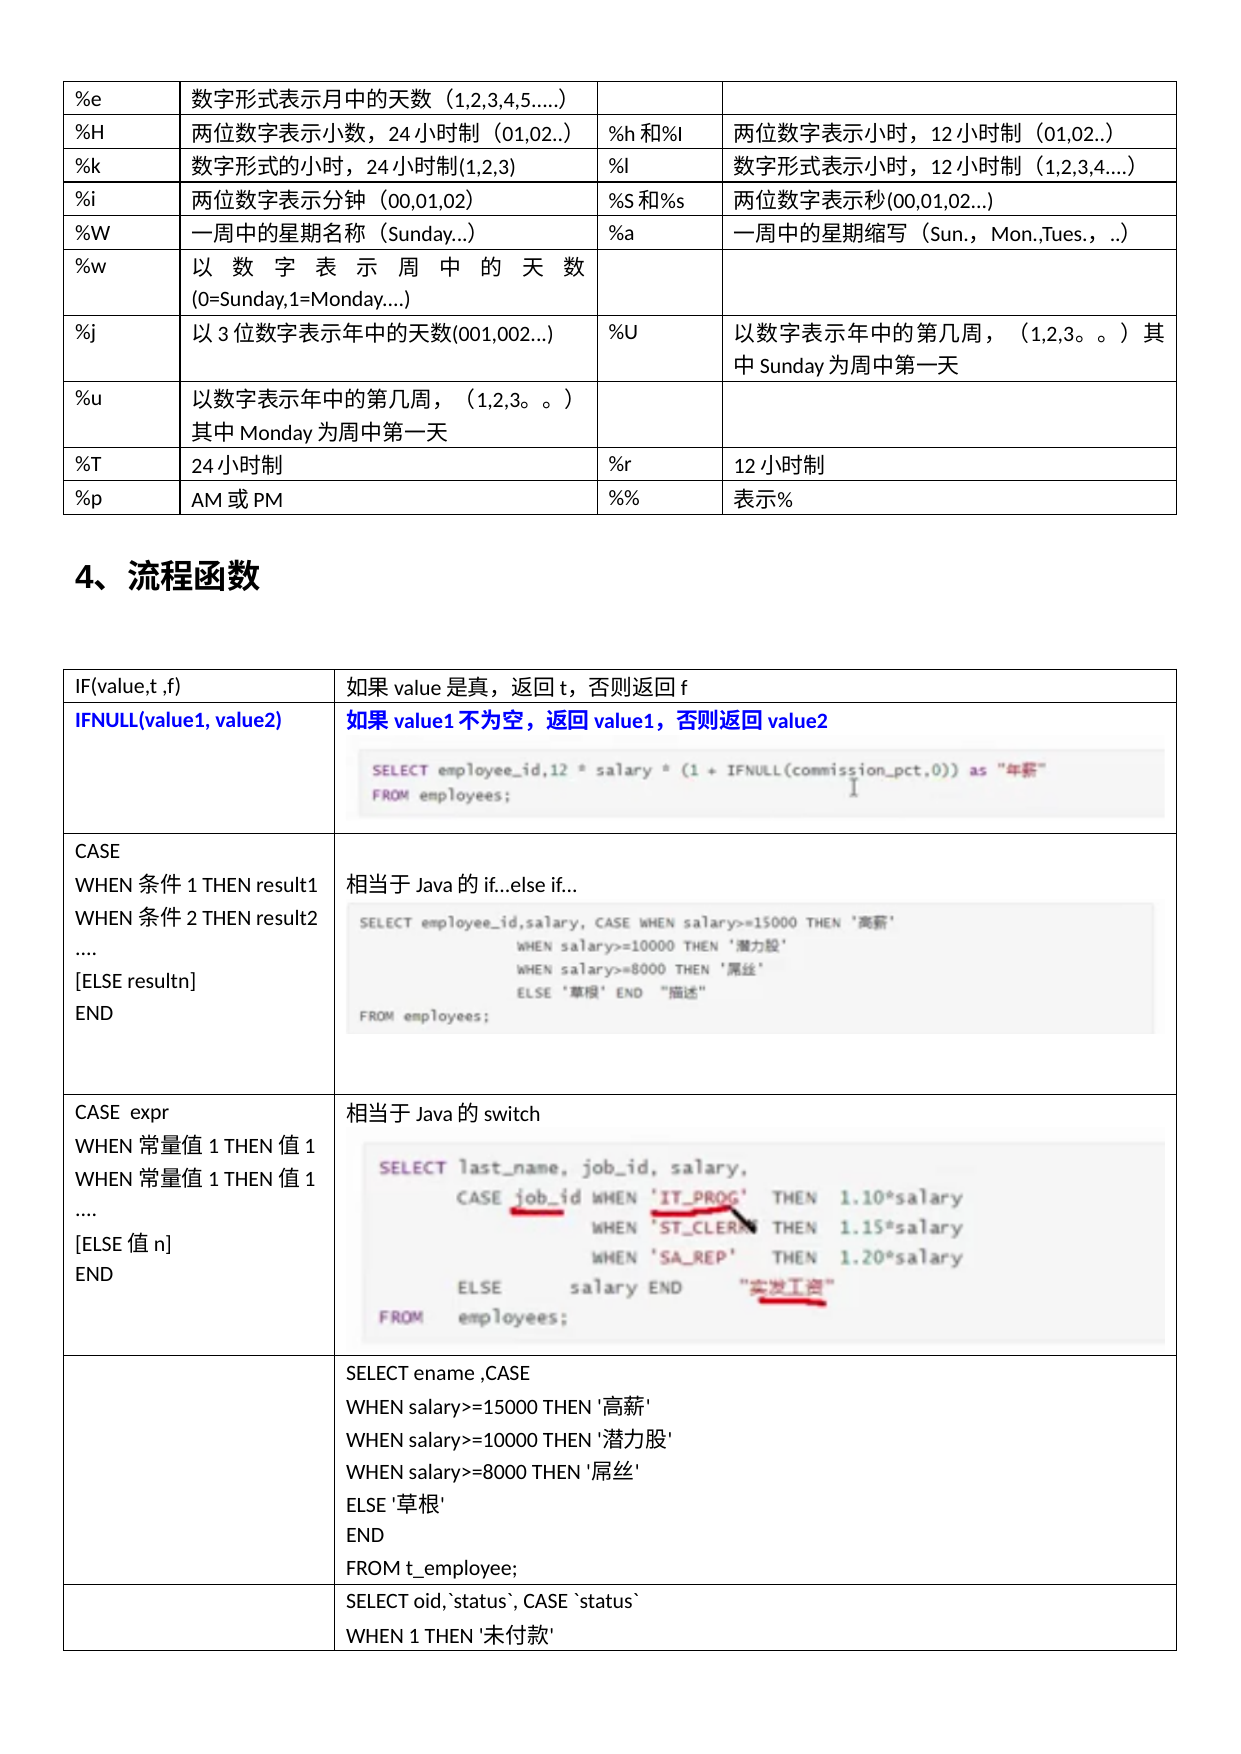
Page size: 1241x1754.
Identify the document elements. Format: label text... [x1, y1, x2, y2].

table_cell 两位数字表示小数，24小时制（01,02..） [181, 115, 597, 148]
table_cell %i [64, 183, 179, 215]
table_cell %j [64, 316, 179, 381]
table_cell %w [64, 250, 179, 314]
table_cell [64, 1356, 334, 1584]
table_cell 两位数字表示分钟（00,01,02） [181, 183, 597, 215]
table_header IF(value,t ,f) [64, 670, 334, 702]
subtitle 4、流程函数 [75, 542, 1165, 607]
table_cell 数字形式的小时，24小时制(1,2,3) [181, 149, 597, 181]
table_cell %a [598, 216, 722, 248]
table_cell CASE expr WHEN 常量值1 THEN 值1 WHEN 常量值1 THEN 值1 .... [ELSE 值n] END [64, 1095, 334, 1355]
table_cell SELECT ename ,CASE WHEN salary>=15000 THEN '高薪' WHEN salary>=10000 THEN '潜力股' WHEN salary>=8000 THEN '屌丝' ELSE '草根' END FROM t_employee; [335, 1356, 1176, 1584]
table_cell 以3位数字表示年中的天数(001,002...) [181, 316, 597, 381]
table_cell IFNULL(value1, value2) [64, 703, 334, 833]
table_cell [723, 382, 1176, 447]
table_cell %h和%I [598, 115, 722, 148]
table_cell %r [598, 448, 722, 480]
table_cell %U [598, 316, 722, 381]
table_cell 以数字表示年中的第几周，（1,2,3。。）其中Monday为周中第一天 [181, 382, 597, 447]
table_cell 以数字表示周中的天数(0=Sunday,1=Monday....) [181, 250, 597, 314]
table_cell %l [598, 149, 722, 181]
table_cell [598, 382, 722, 447]
table_cell 数字形式表示小时，12小时制（1,2,3,4....） [723, 149, 1176, 181]
table_cell AM或PM [181, 481, 597, 514]
table_cell 表示% [723, 481, 1176, 514]
table_cell 相当于Java的switch [335, 1095, 1176, 1355]
table_cell %k [64, 149, 179, 181]
table_cell %S和%s [598, 183, 722, 215]
table_cell [598, 82, 722, 114]
table_header 如果value是真，返回t，否则返回f [335, 670, 1176, 702]
picture [345, 899, 1165, 1034]
table_cell 数字形式表示月中的天数（1,2,3,4,5.....） [181, 82, 597, 114]
table_cell [598, 250, 722, 314]
table_cell %p [64, 481, 179, 514]
table_cell CASE WHEN 条件1 THEN result1 WHEN 条件2 THEN result2 .... [ELSE resultn] END [64, 834, 334, 1094]
table_cell %u [64, 382, 179, 447]
table_cell %H [64, 115, 179, 148]
table_cell 一周中的星期名称（Sunday...） [181, 216, 597, 248]
table_cell 相当于Java的if...else if... [335, 834, 1176, 1094]
table_cell 24小时制 [181, 448, 597, 480]
table_cell 两位数字表示小时，12小时制（01,02..） [723, 115, 1176, 148]
table_cell 12小时制 [723, 448, 1176, 480]
table_cell 以数字表示年中的第几周，（1,2,3。。）其中Sunday为周中第一天 [723, 316, 1176, 381]
table_cell 一周中的星期缩写（Sun.，Mon.,Tues.，..） [723, 216, 1176, 248]
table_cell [335, 1585, 1176, 1650]
table_cell [723, 82, 1176, 114]
table_cell %W [64, 216, 179, 248]
table_cell [723, 250, 1176, 314]
table_cell [64, 1585, 334, 1650]
table_cell %T [64, 448, 179, 480]
picture [345, 735, 1165, 821]
table_cell 两位数字表示秒(00,01,02...) [723, 183, 1176, 215]
table_cell %e [64, 82, 179, 114]
table_cell 如果value1不为空，返回value1，否则返回value2 [335, 703, 1176, 833]
picture [345, 1127, 1165, 1352]
table_cell %% [598, 481, 722, 514]
